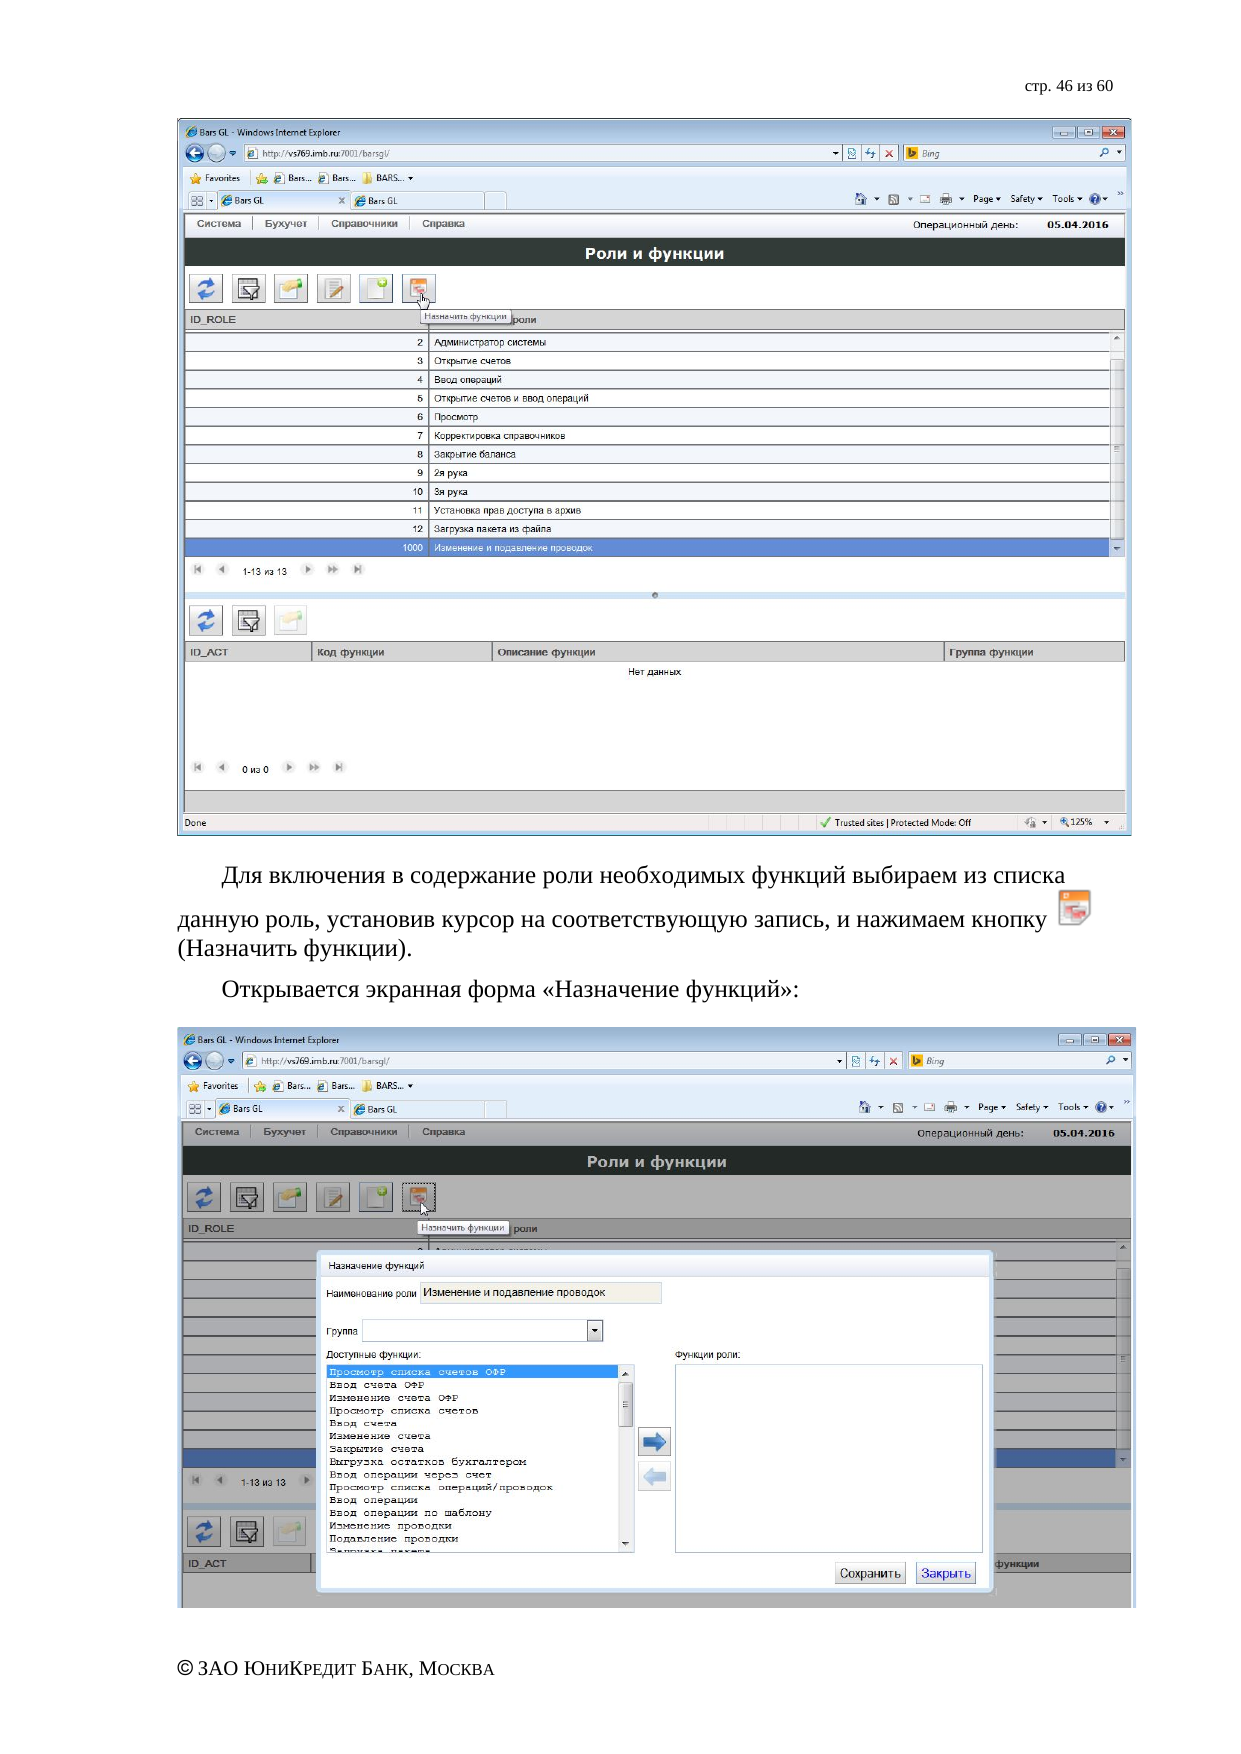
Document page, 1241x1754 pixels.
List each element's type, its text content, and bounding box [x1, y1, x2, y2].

picture [177, 1027, 1137, 1608]
text Открывается экранная форма «Назначение функций»: [177, 974, 1152, 1003]
text Для включения в содержание роли необходимых функций выбираем из списка данную роль, установив курсор на соответствующую запись, и нажимаем кнопку (Назначить функции). [177, 860, 1152, 961]
picture [177, 118, 1132, 836]
picture [1053, 888, 1093, 928]
